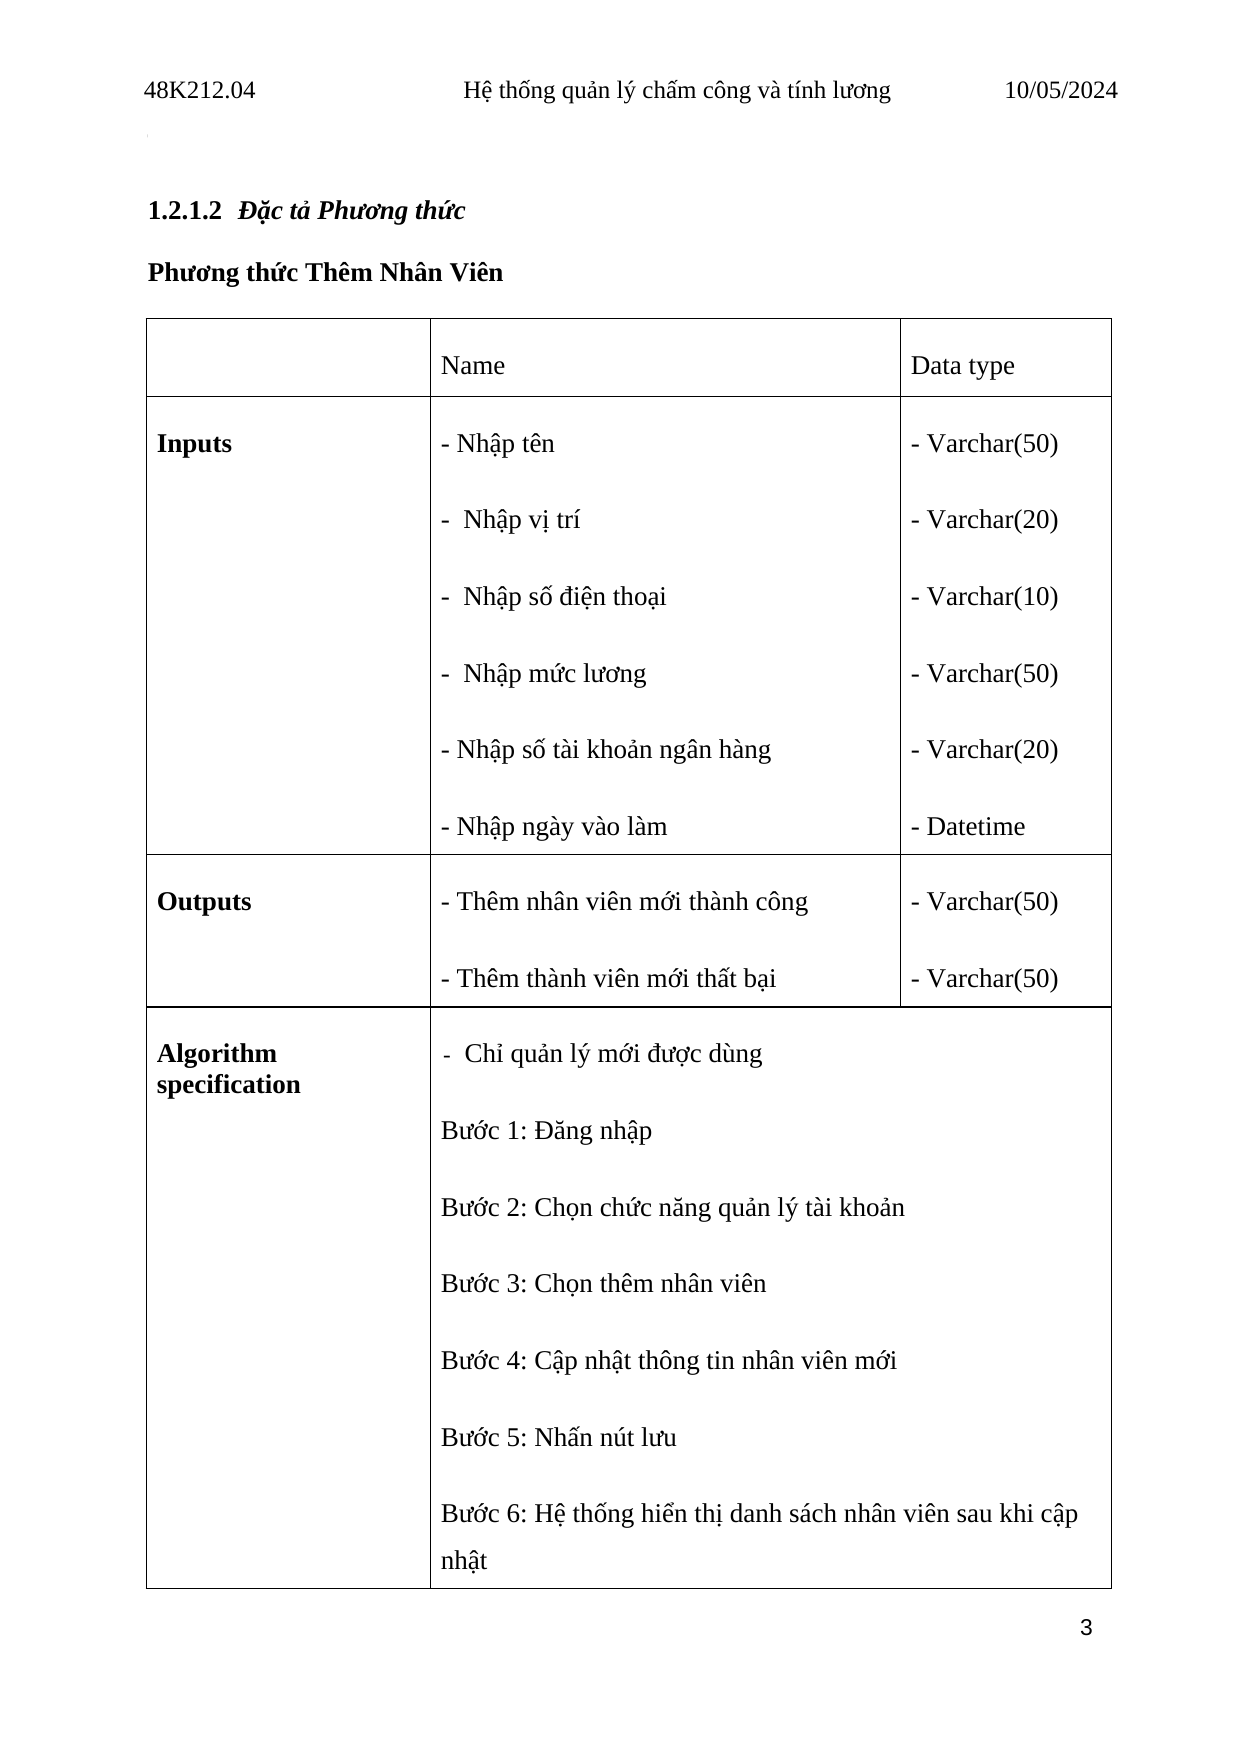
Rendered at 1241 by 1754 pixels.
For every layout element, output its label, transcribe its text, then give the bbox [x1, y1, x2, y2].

table_cell - Varchar(50) - Varchar(20) - Varchar(10) - Varchar(50) - Varchar(20) - Datetime [901, 397, 1111, 854]
table_header [147, 319, 430, 396]
subtitle Đặc tả Phương thức [148, 194, 1092, 226]
table_cell Outputs [147, 855, 430, 1006]
table_cell - Varchar(50) - Varchar(50) [901, 855, 1111, 1006]
table_header Data type [901, 319, 1111, 396]
table_cell - Nhập tên - Nhập vị trí - Nhập số điện thoại - Nhập mức lương - Nhập số tài khoản ngân hàng - Nhập ngày vào làm [431, 397, 900, 854]
table_cell Algorithm specification [147, 1008, 430, 1588]
table_cell - Thêm nhân viên mới thành công - Thêm thành viên mới thất bại [431, 855, 900, 1006]
text Phương thức Thêm Nhân Viên [148, 256, 1092, 287]
table_cell Chỉ quản lý mới được dùng Bước 1: Đăng nhập Bước 2: Chọn chức năng quản lý tài khoản Bước 3: Chọn thêm nhân viên Bước 4: Cập nhật thông tin nhân viên mới Bước 5: Nhấn nút lưu Bước 6: Hệ thống hiển thị danh sách nhân viên sau khi cập nhật [431, 1008, 1111, 1588]
table_header Name [431, 319, 900, 396]
table_cell Inputs [147, 397, 430, 854]
